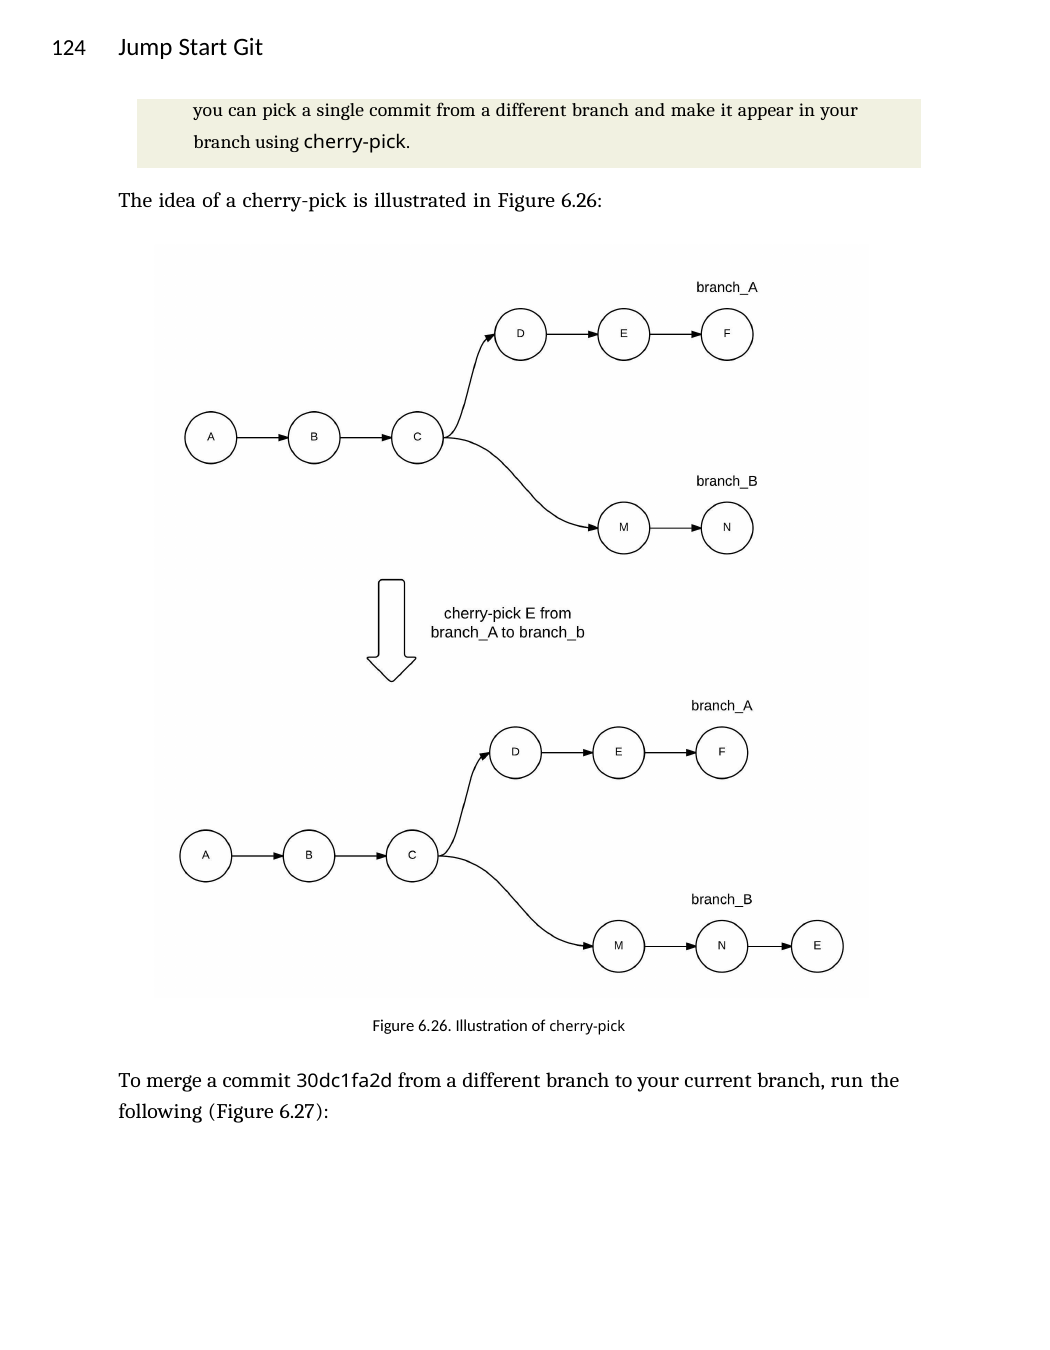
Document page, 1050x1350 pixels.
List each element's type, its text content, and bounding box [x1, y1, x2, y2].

text Figure 6.26. Illustration of cherry-pick [372, 1016, 914, 1036]
text To merge a commit 30dc1fa2d from a different branch to your current branch, run the following (Figure 6.27): [118, 1068, 903, 1124]
picture [154, 244, 869, 998]
text The idea of a cherry-pick is illustrated in Figure 6.26: [118, 189, 914, 213]
